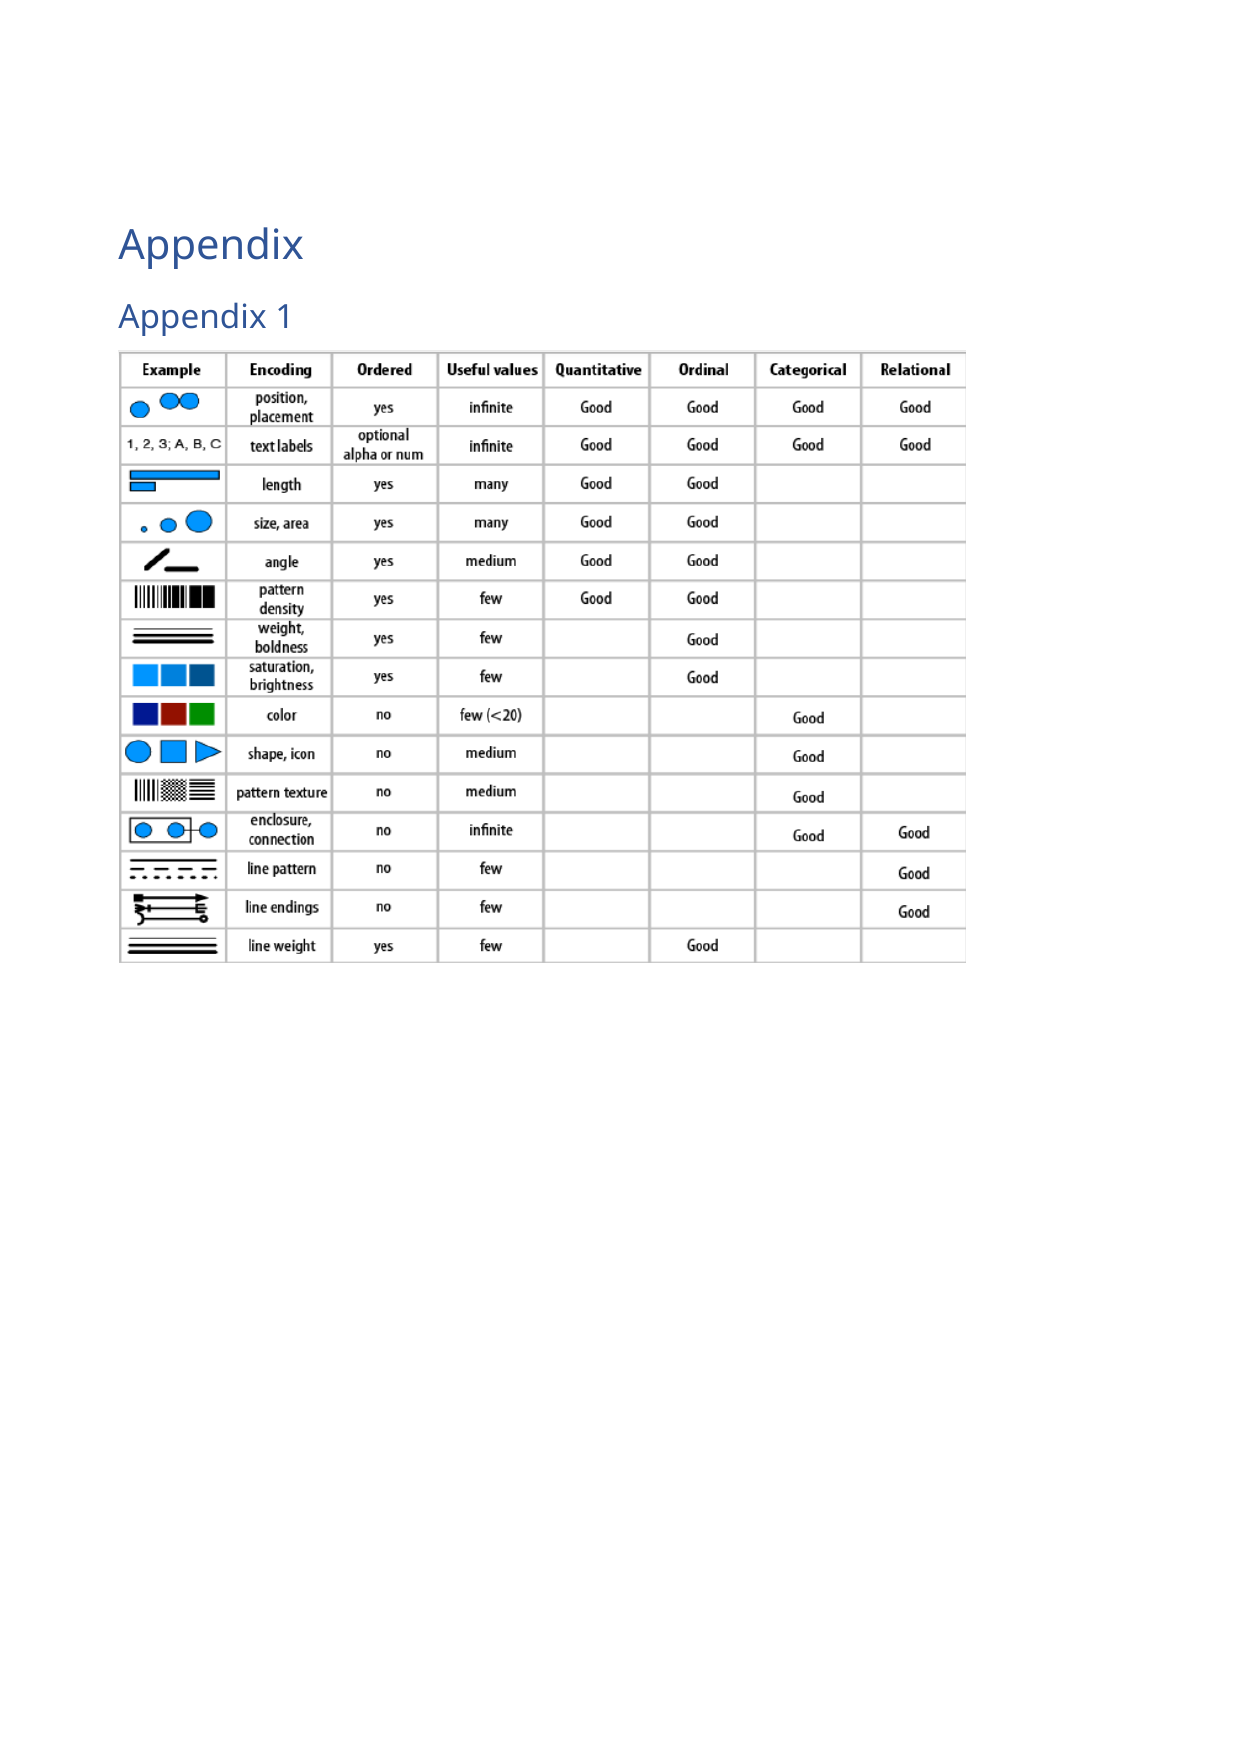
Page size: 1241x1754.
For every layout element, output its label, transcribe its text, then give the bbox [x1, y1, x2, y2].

subtitle Appendix [118, 215, 1122, 271]
subtitle Appendix 1 [118, 293, 1122, 338]
picture [118, 350, 966, 963]
